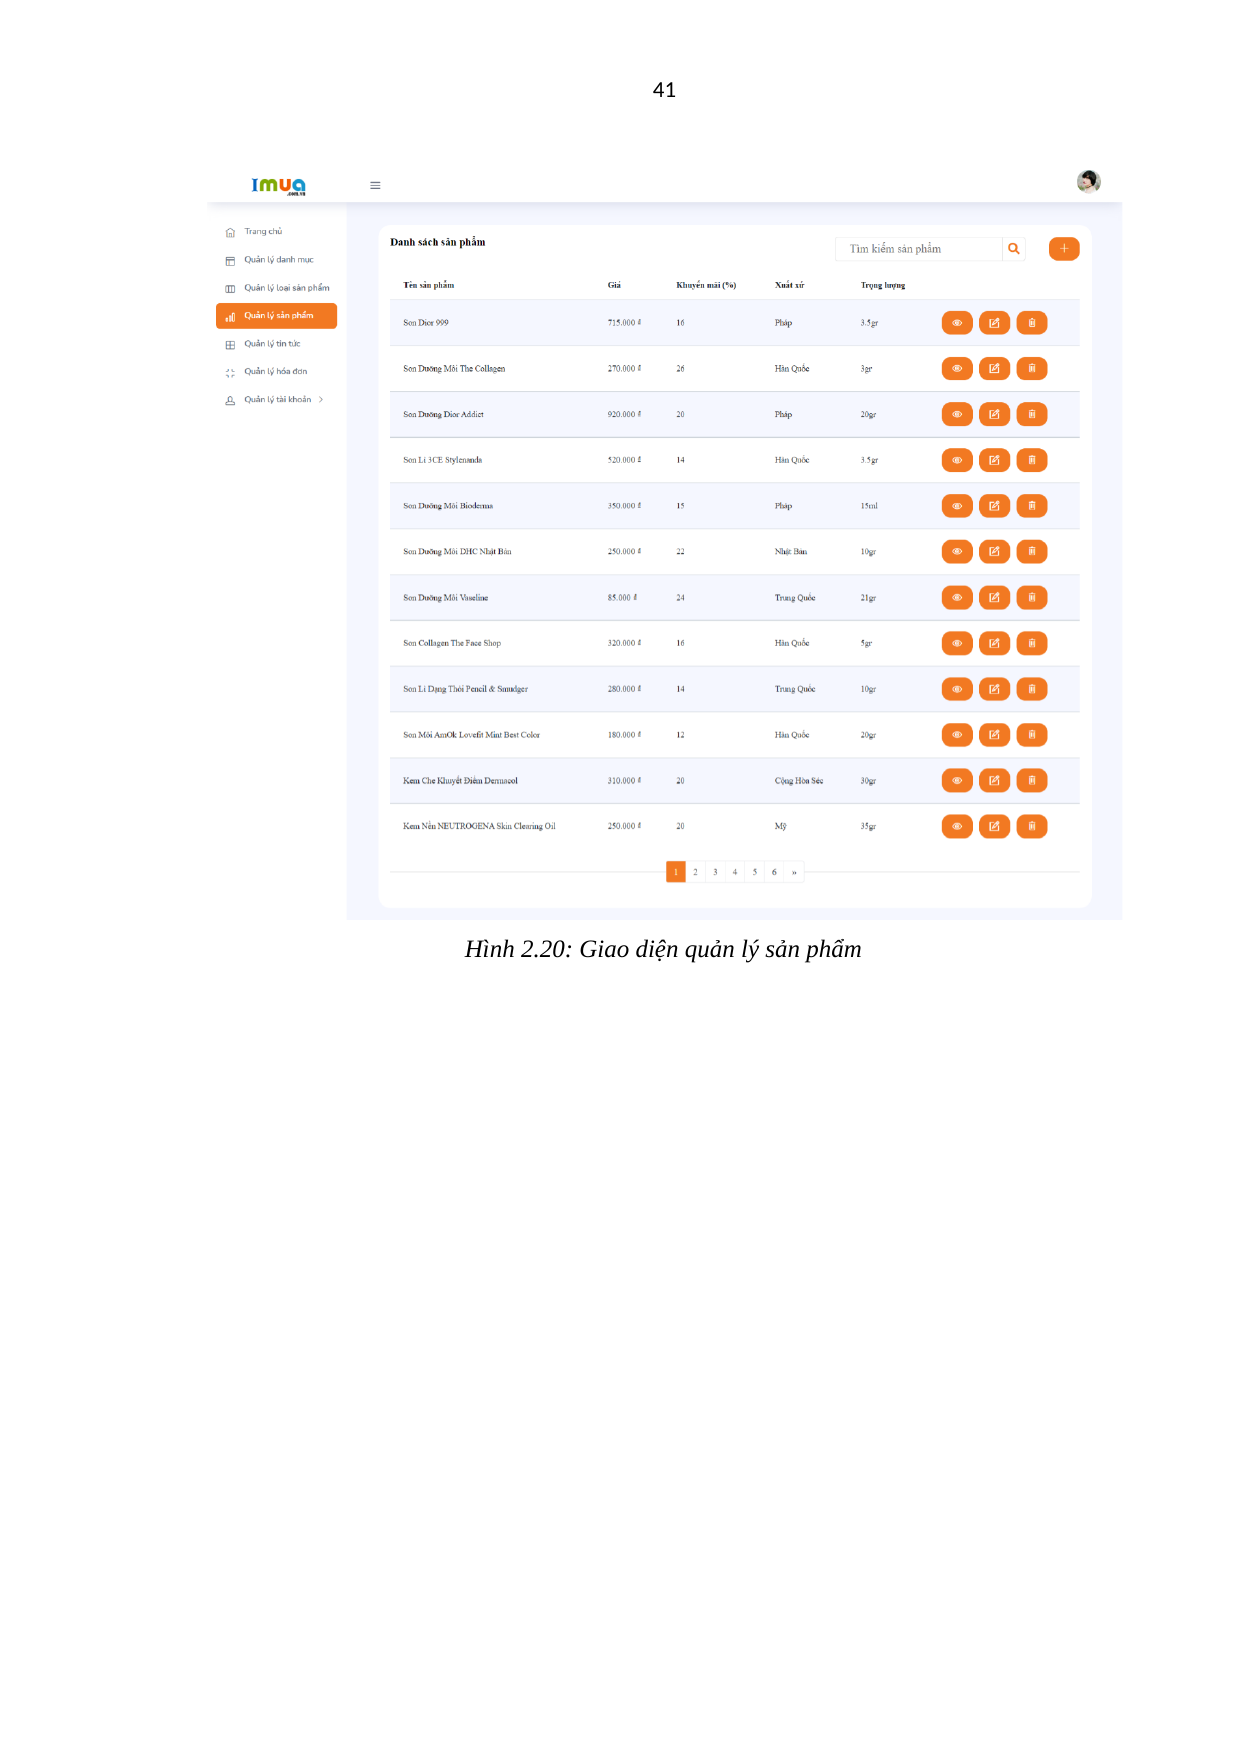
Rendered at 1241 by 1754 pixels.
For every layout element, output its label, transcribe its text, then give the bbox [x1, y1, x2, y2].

picture [207, 167, 1123, 920]
